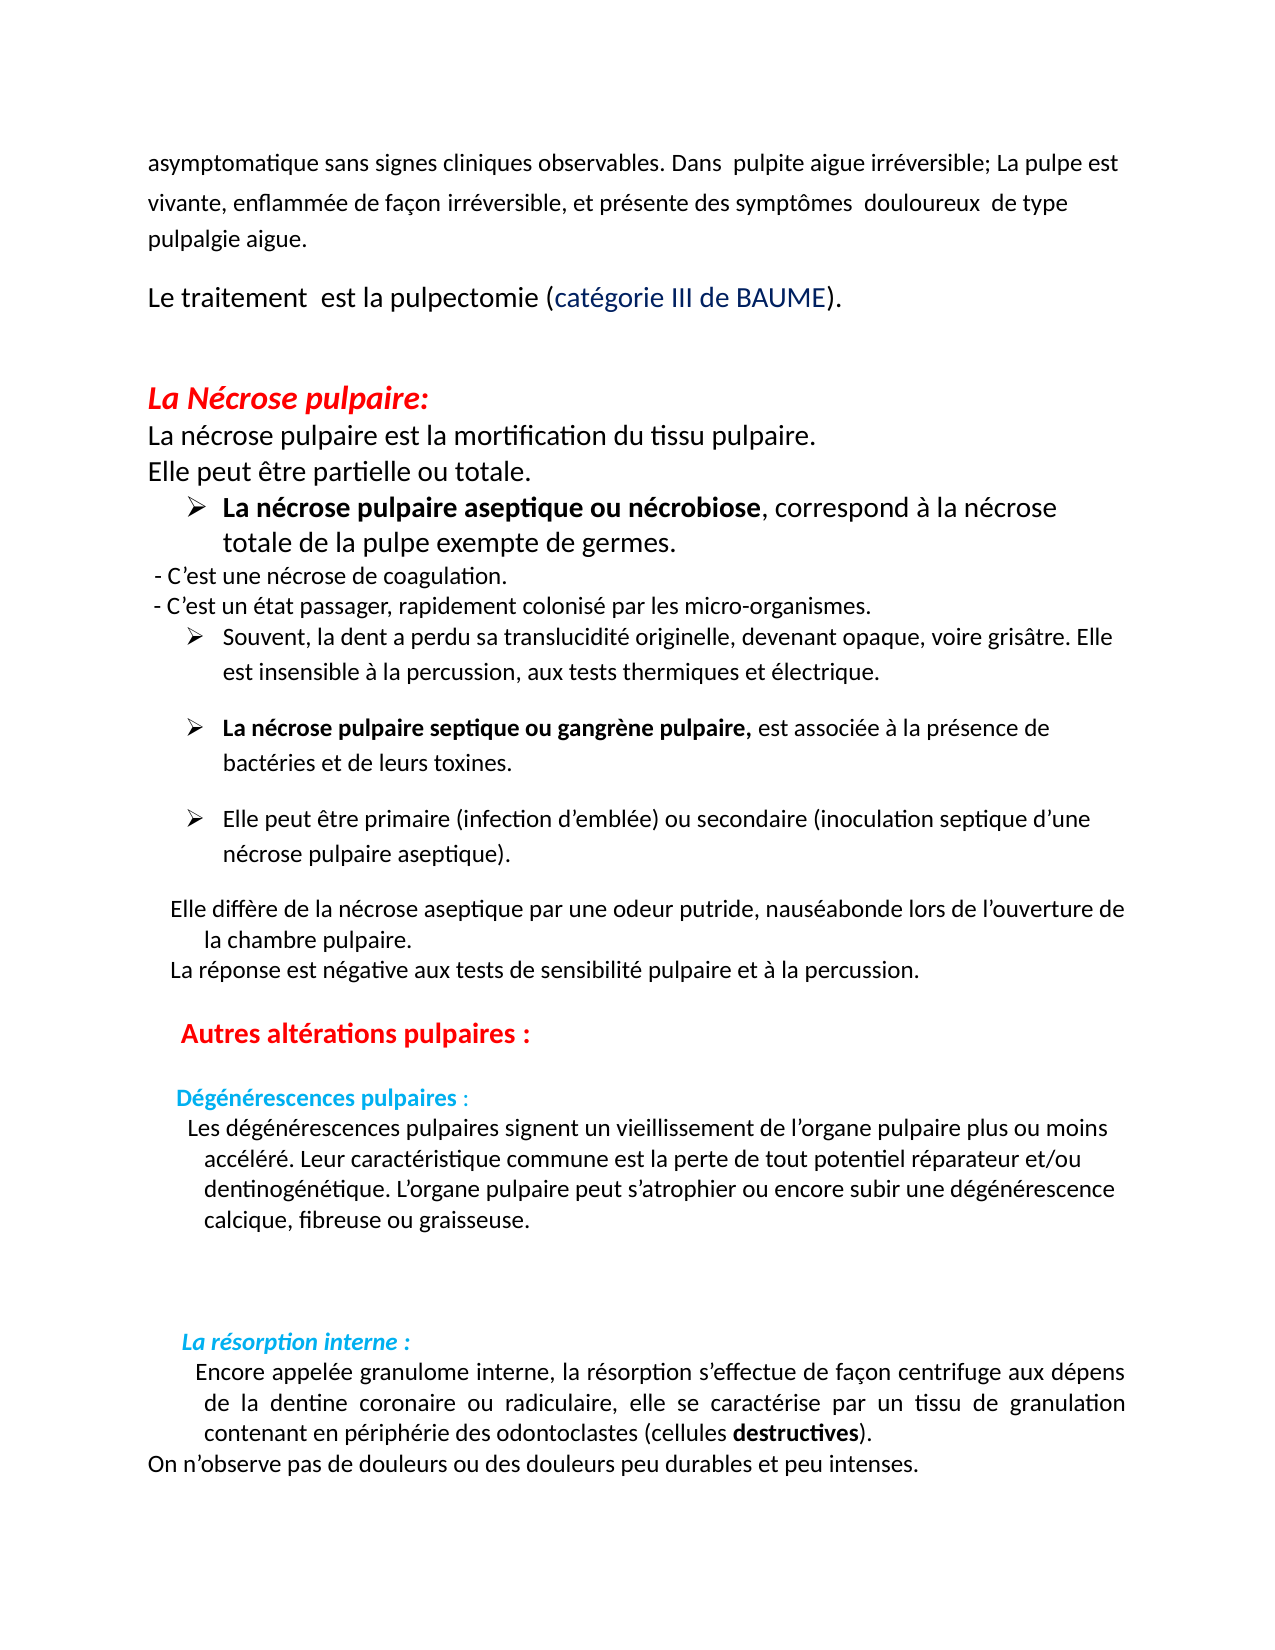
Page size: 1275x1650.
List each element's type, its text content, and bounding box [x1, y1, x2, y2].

text Elle peut être partielle ou totale. [148, 453, 1127, 489]
text - C’est un état passager, rapidement colonisé par les micro-organismes. [148, 591, 1127, 621]
text La nécrose pulpaire est la mortification du tissu pulpaire. [148, 417, 1127, 453]
list La nécrose pulpaire aseptique ou nécrobiose, correspond à la nécrose totale de la pulpe exempte de germes. [185, 489, 1127, 560]
text La résorption interne : [148, 1326, 1127, 1356]
text La Nécrose pulpaire: [148, 377, 1127, 417]
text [148, 148, 1127, 254]
list Souvent, la dent a perdu sa translucidité originelle, devenant opaque, voire grisâtre. Elle est insensible à la percussion, aux tests thermiques et électrique. [185, 621, 1127, 687]
list Elle peut être primaire (infection d’emblée) ou secondaire (inoculation septique d’une nécrose pulpaire aseptique). [185, 803, 1127, 868]
list La nécrose pulpaire septique ou gangrène pulpaire, est associée à la présence de bactéries et de leurs toxines. [185, 712, 1127, 777]
text La réponse est négative aux tests de sensibilité pulpaire et à la percussion. [148, 954, 1127, 985]
text Le traitement est la pulpectomie (catégorie III de BAUME). [148, 279, 1127, 315]
text Les dégénérescences pulpaires signent un vieillissement de l’organe pulpaire plus ou moins accéléré. Leur caractéristique commune est la perte de tout potentiel réparateur et/ou dentinogénétique. L’organe pulpaire peut s’atrophier ou encore subir une dégénérescence calcique, fibreuse ou graisseuse. [148, 1112, 1127, 1234]
text Autres altérations pulpaires : [148, 1016, 1127, 1051]
text On n’observe pas de douleurs ou des douleurs peu durables et peu intenses. [148, 1448, 1127, 1478]
text - C’est une nécrose de coagulation. [148, 560, 1127, 591]
text Dégénérescences pulpaires : [148, 1082, 1127, 1112]
text Elle diffère de la nécrose aseptique par une odeur putride, nauséabonde lors de l’ouverture de la chambre pulpaire. [148, 893, 1127, 954]
text Encore appelée granulome interne, la résorption s’effectue de façon centrifuge aux dépens de la dentine coronaire ou radiculaire, elle se caractérise par un tissu de granulation contenant en périphérie des odontoclastes (cellules destructives). [148, 1356, 1127, 1448]
